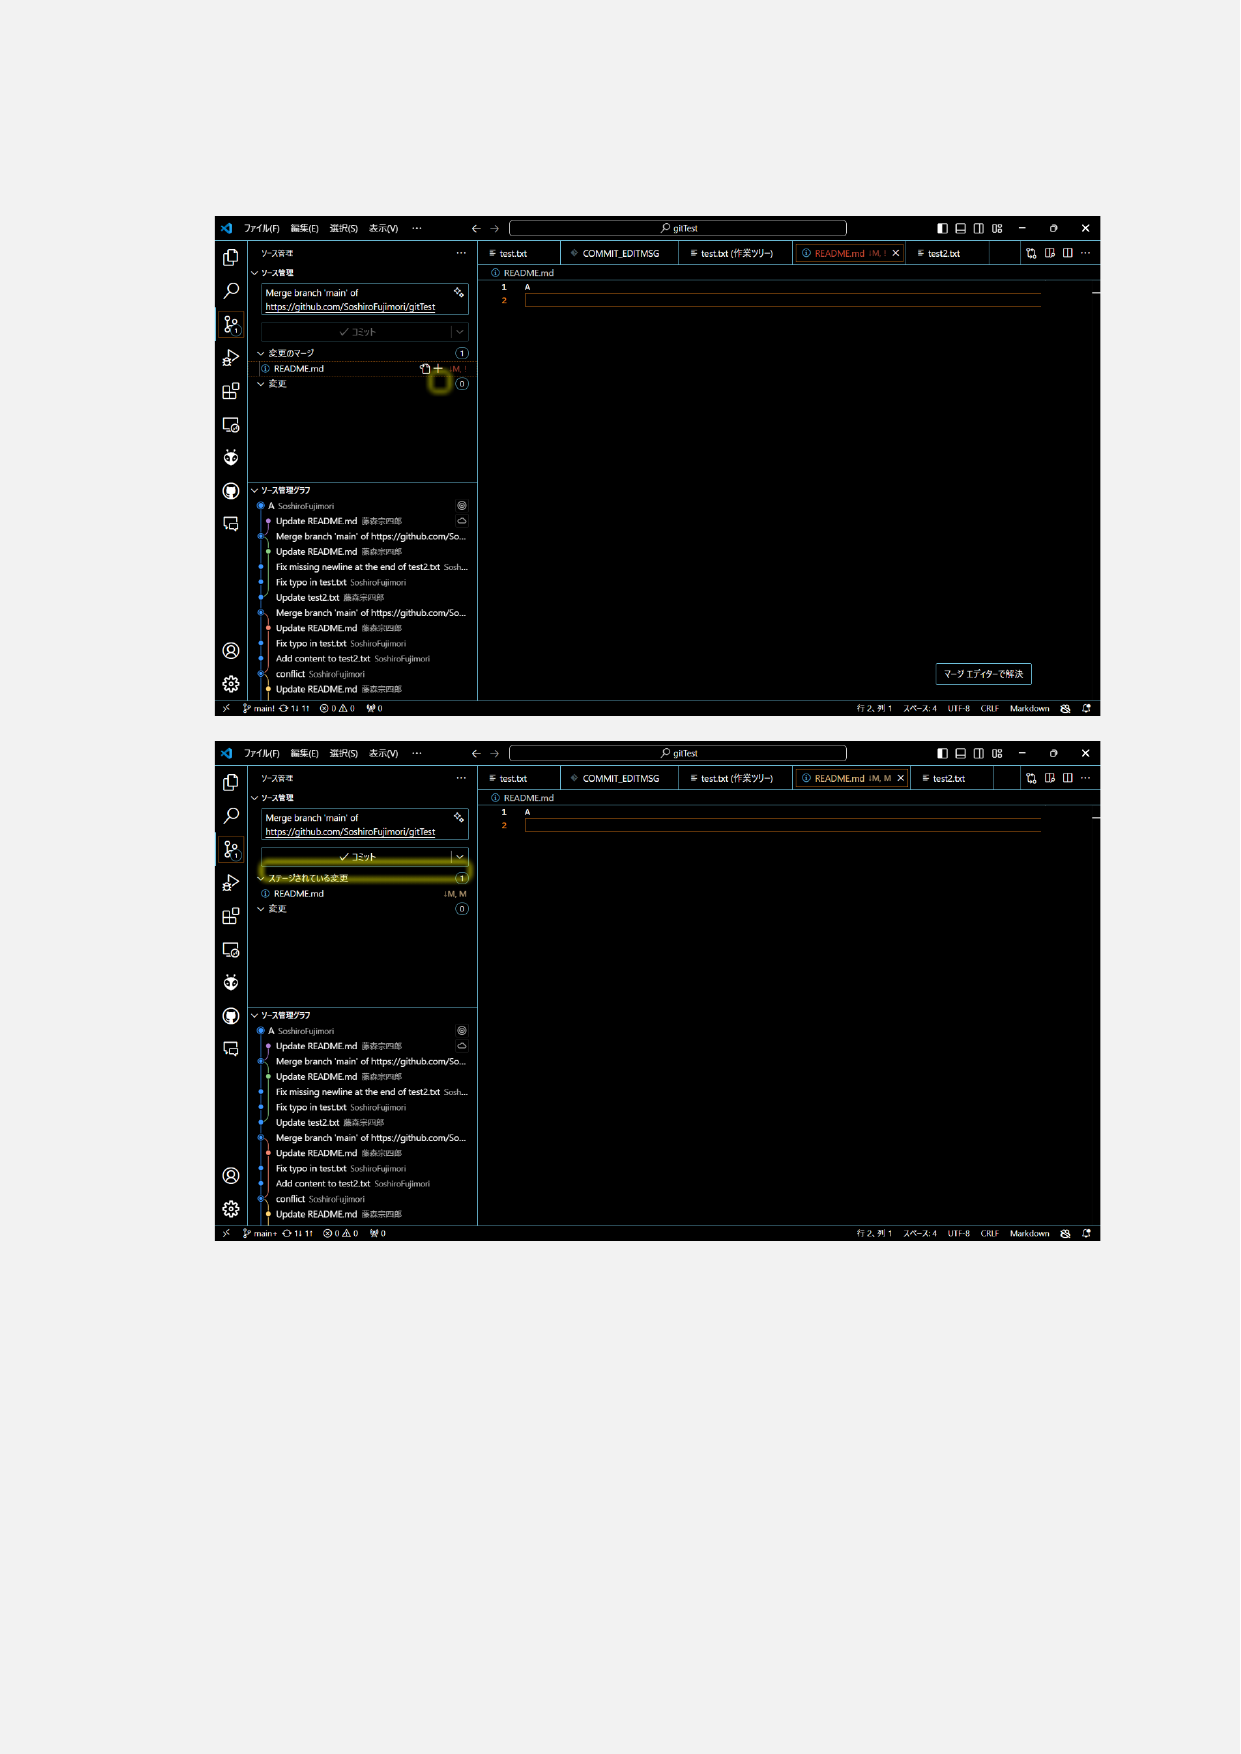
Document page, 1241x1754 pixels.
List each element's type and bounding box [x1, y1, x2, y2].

picture [214, 741, 1101, 1241]
picture [214, 216, 1101, 716]
